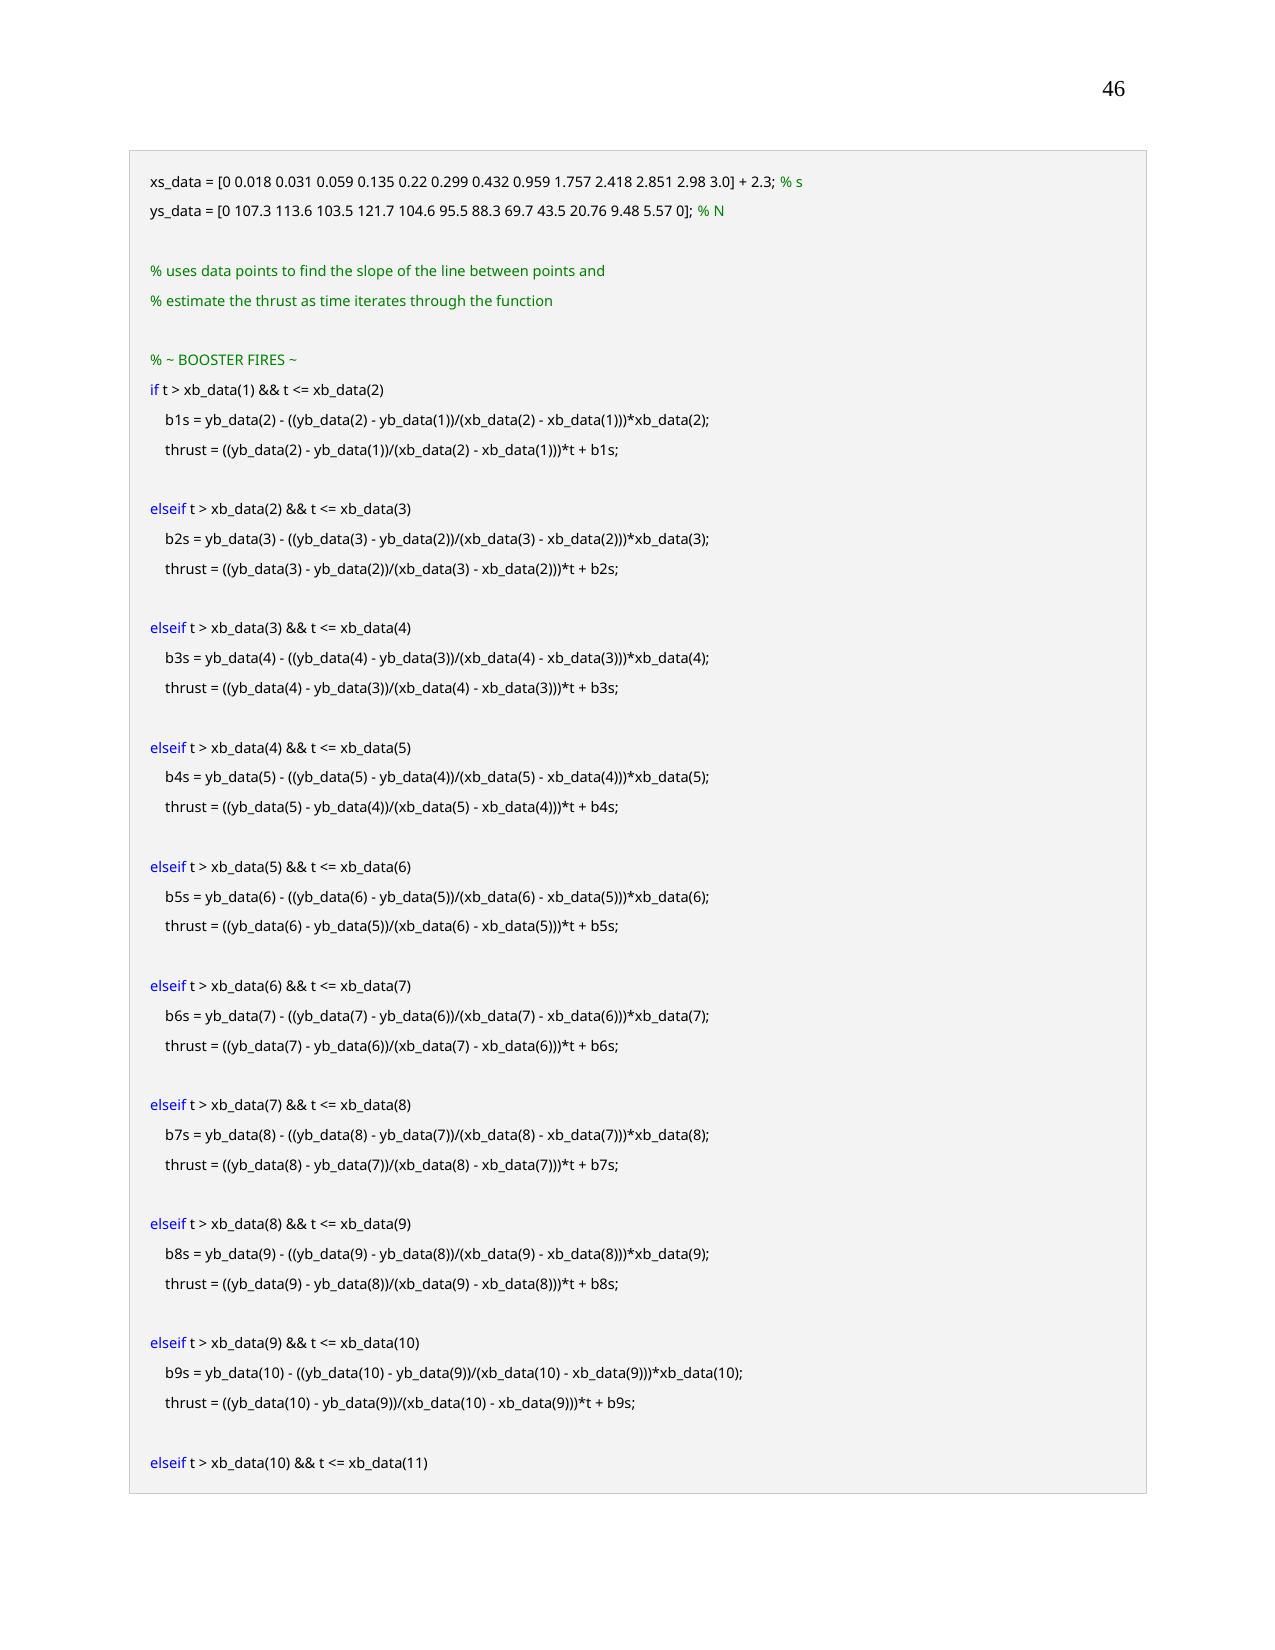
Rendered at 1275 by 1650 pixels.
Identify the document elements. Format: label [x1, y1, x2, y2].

text [130, 151, 1146, 1493]
